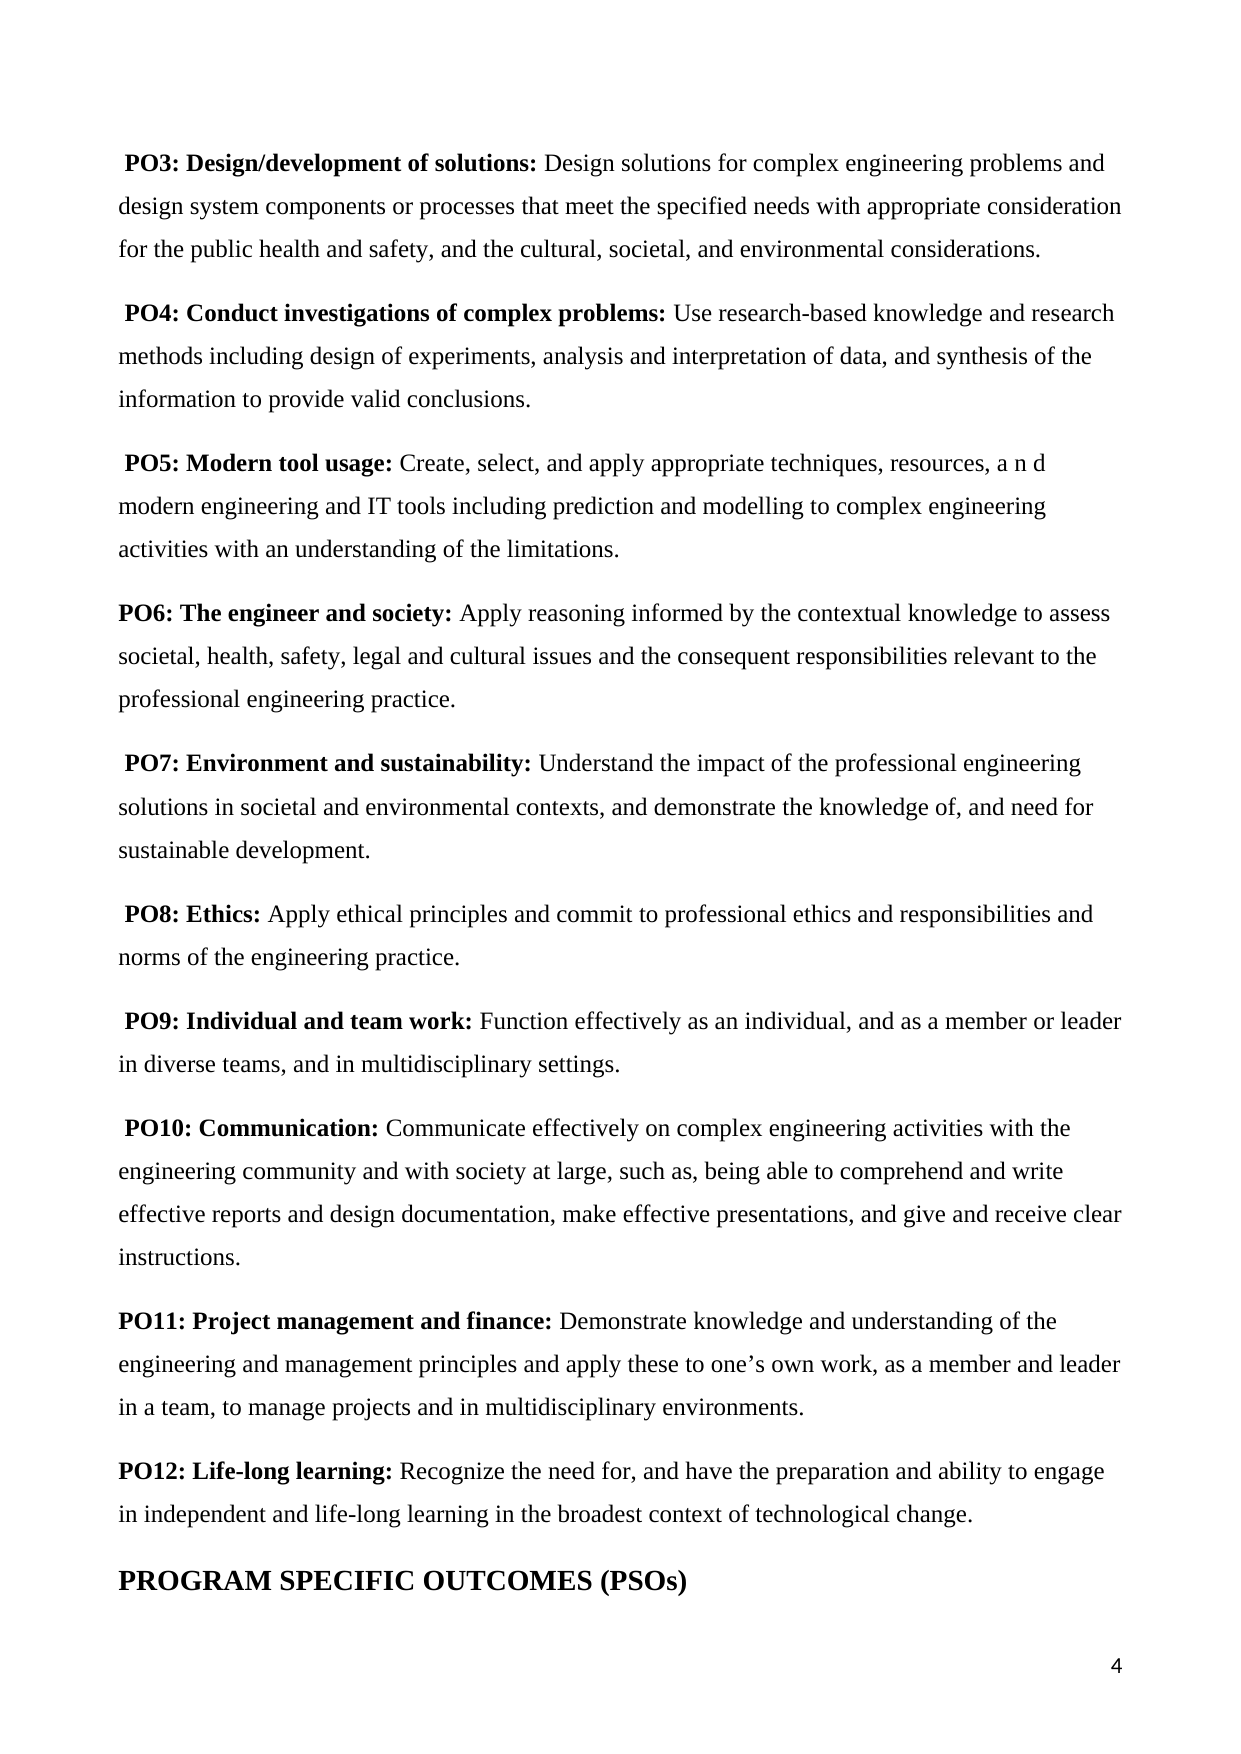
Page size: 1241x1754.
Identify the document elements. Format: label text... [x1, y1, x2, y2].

text PO3: Design/development of solutions: Design solutions for complex engineering problems and design system components or processes that meet the specified needs with appropriate consideration for the public health and safety, and the cultural, societal, and environmental considerations. [118, 148, 1122, 263]
text PROGRAM SPECIFIC OUTCOMES (PSOs) [118, 1563, 1122, 1597]
text PO6: The engineer and society: Apply reasoning informed by the contextual knowledge to assess societal, health, safety, legal and cultural issues and the consequent responsibilities relevant to the professional engineering practice. [118, 598, 1122, 713]
text PO5: Modern tool usage: Create, select, and apply appropriate techniques, resources, a n d modern engineering and IT tools including prediction and modelling to complex engineering activities with an understanding of the limitations. [118, 448, 1122, 563]
text PO10: Communication: Communicate effectively on complex engineering activities with the engineering community and with society at large, such as, being able to comprehend and write effective reports and design documentation, make effective presentations, and give and receive clear instructions. [118, 1113, 1122, 1271]
text PO4: Conduct investigations of complex problems: Use research-based knowledge and research methods including design of experiments, analysis and interpretation of data, and synthesis of the information to provide valid conclusions. [118, 298, 1122, 413]
text PO12: Life-long learning: Recognize the need for, and have the preparation and ability to engage in independent and life-long learning in the broadest context of technological change. [118, 1456, 1122, 1528]
text PO7: Environment and sustainability: Understand the impact of the professional engineering solutions in societal and environmental contexts, and demonstrate the knowledge of, and need for sustainable development. [118, 748, 1122, 863]
text PO9: Individual and team work: Function effectively as an individual, and as a member or leader in diverse teams, and in multidisciplinary settings. [118, 1006, 1122, 1078]
text PO8: Ethics: Apply ethical principles and commit to professional ethics and responsibilities and norms of the engineering practice. [118, 899, 1122, 971]
text PO11: Project management and finance: Demonstrate knowledge and understanding of the engineering and management principles and apply these to one’s own work, as a member and leader in a team, to manage projects and in multidisciplinary environments. [118, 1306, 1122, 1421]
